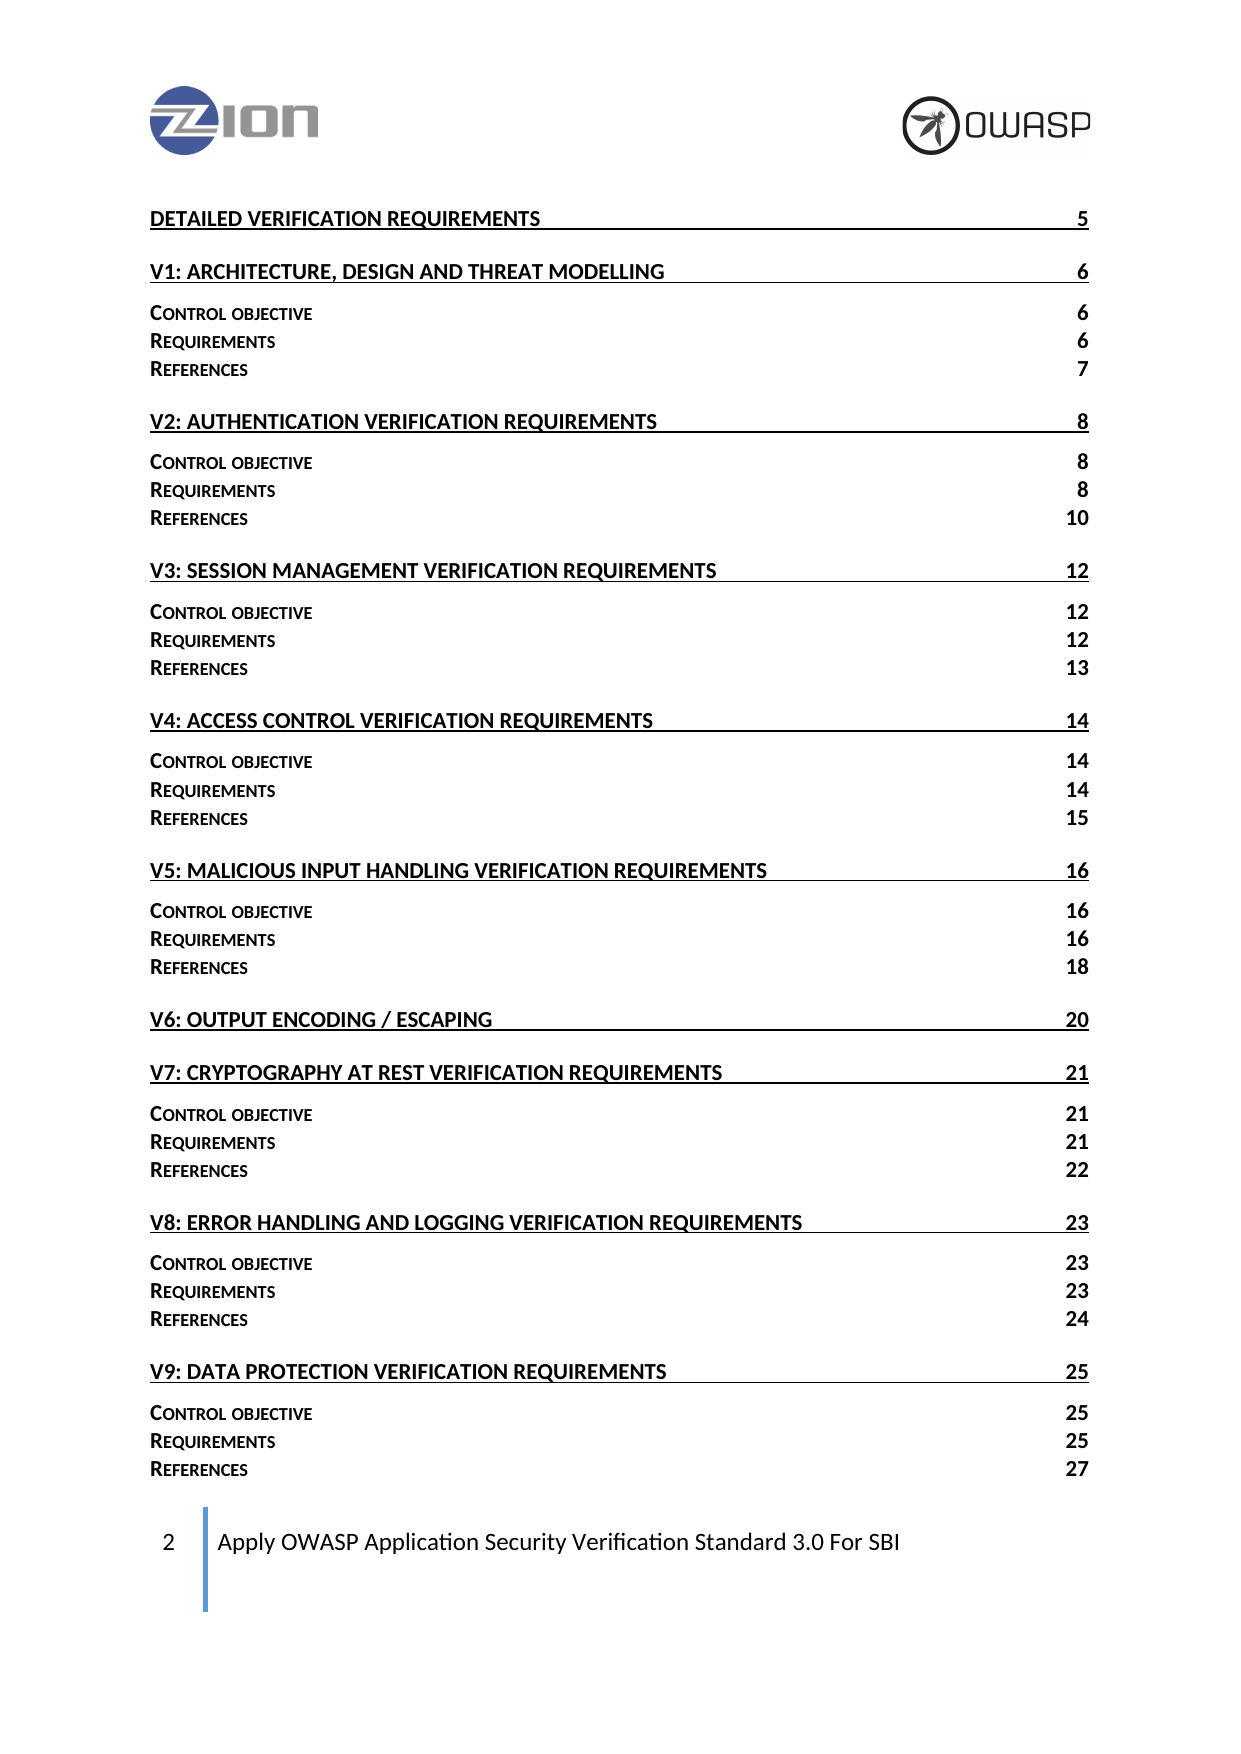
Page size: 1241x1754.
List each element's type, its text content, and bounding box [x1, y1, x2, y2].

text Control objective 21 [150, 1099, 1090, 1127]
text V6: Output encoding / escaping 20 [150, 1005, 1090, 1033]
text Control objective 14 [150, 747, 1090, 775]
text V1: Architecture, design and threat modelling 6 [150, 257, 1090, 285]
text Requirements 8 [150, 476, 1090, 503]
text Control objective 25 [150, 1398, 1090, 1426]
text References 18 [150, 952, 1090, 980]
text Control objective 6 [150, 298, 1090, 326]
picture [150, 86, 318, 155]
text References 22 [150, 1155, 1090, 1183]
text Requirements 21 [150, 1127, 1090, 1155]
text Detailed Verification Requirements 5 [150, 204, 1090, 232]
text Control objective 16 [150, 896, 1090, 924]
text Control objective 12 [150, 597, 1090, 625]
text References 7 [150, 354, 1090, 382]
picture [902, 96, 1091, 155]
text References 13 [150, 653, 1090, 681]
text References 27 [150, 1454, 1090, 1482]
text V3: Session Management Verification Requirements 12 [150, 557, 1090, 584]
text Requirements 16 [150, 924, 1090, 952]
text Requirements 6 [150, 326, 1090, 354]
text V8: Error handling and logging verification requirements 23 [150, 1208, 1090, 1236]
text V4: Access Control Verification Requirements 14 [150, 706, 1090, 734]
text V9: Data protection verification requirements 25 [150, 1357, 1090, 1386]
text Control objective 23 [150, 1248, 1090, 1276]
text V2: Authentication Verification Requirements 8 [150, 407, 1090, 435]
text Requirements 23 [150, 1276, 1090, 1304]
text Requirements 25 [150, 1426, 1090, 1454]
text V7: Cryptography at rest verification requirements 21 [150, 1058, 1090, 1086]
text References 10 [150, 503, 1090, 532]
text Requirements 14 [150, 775, 1090, 803]
text References 15 [150, 803, 1090, 831]
text Requirements 12 [150, 625, 1090, 653]
text References 24 [150, 1304, 1090, 1332]
text Control objective 8 [150, 447, 1090, 476]
text V5: Malicious input handling verification requirements 16 [150, 856, 1090, 884]
